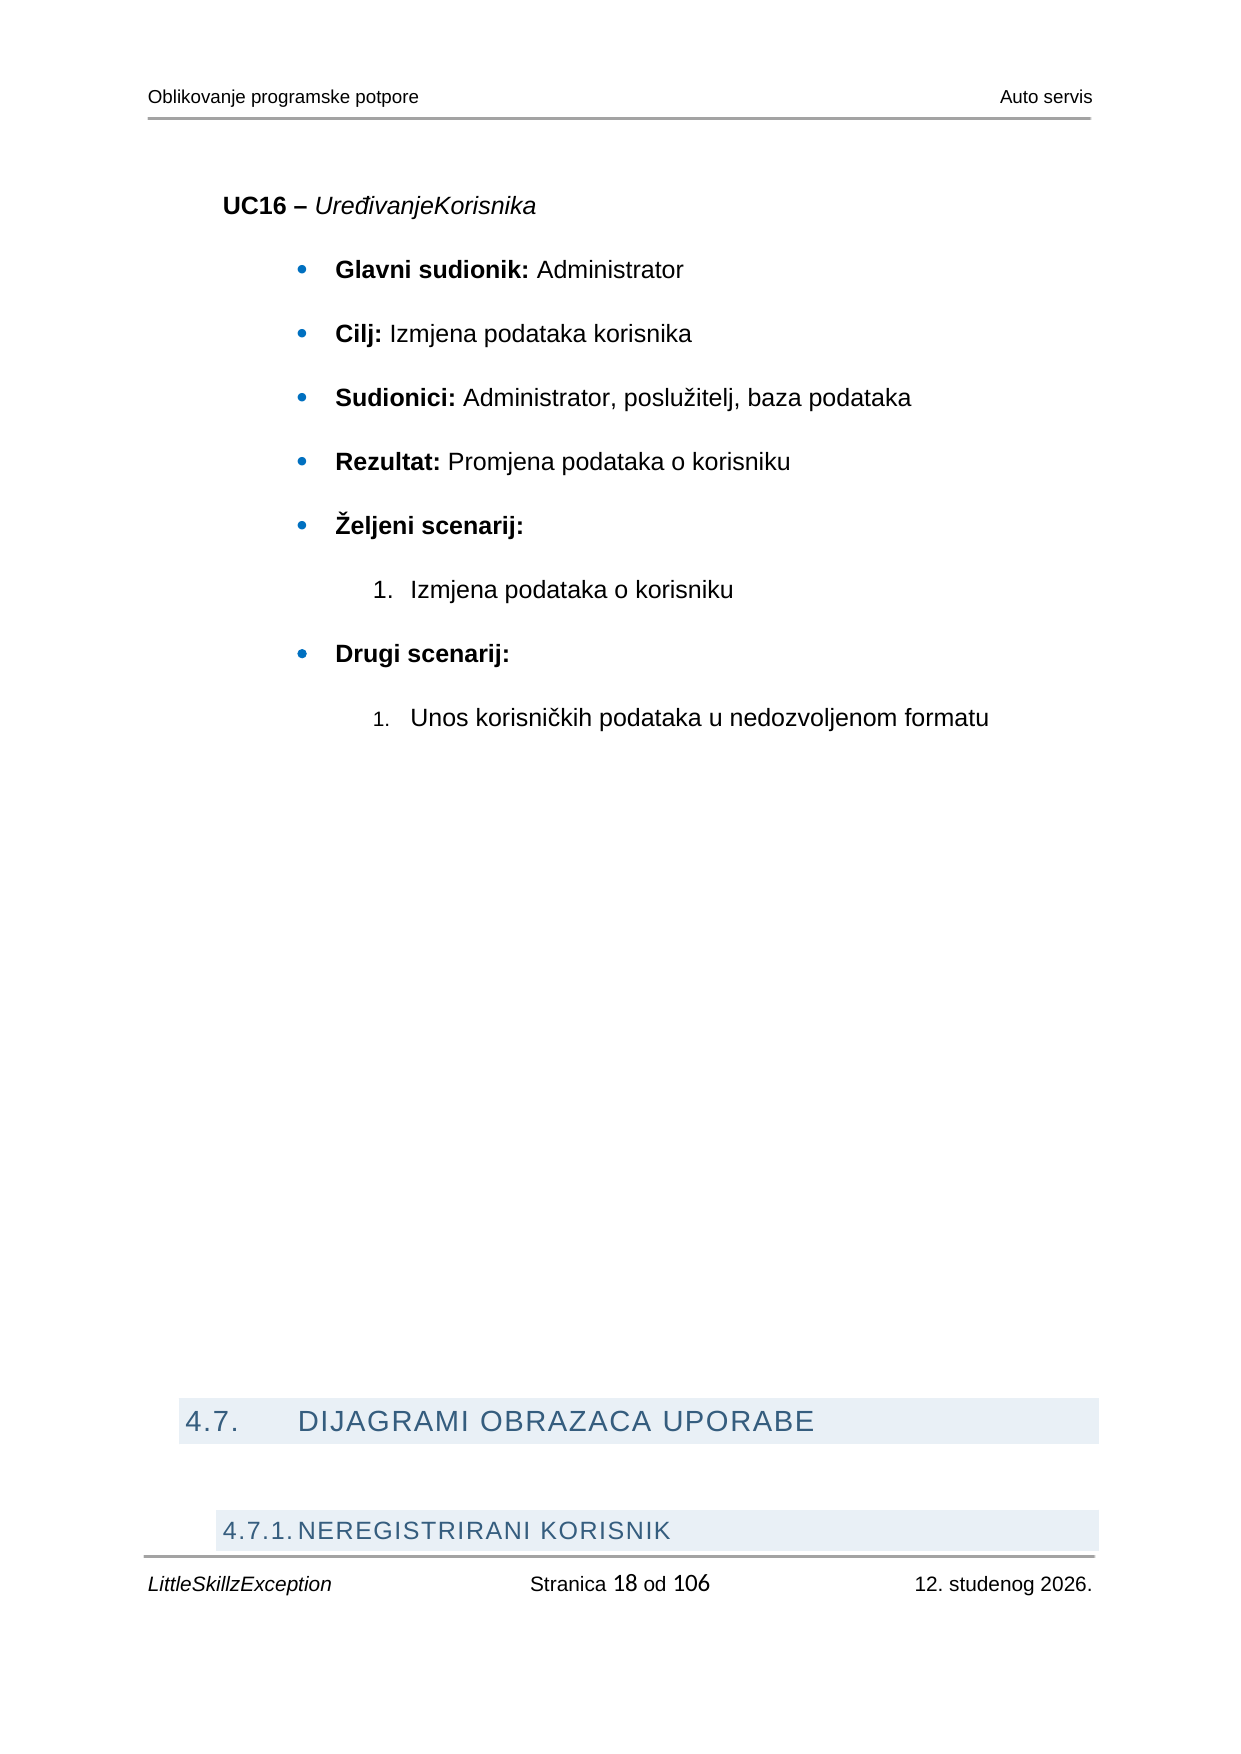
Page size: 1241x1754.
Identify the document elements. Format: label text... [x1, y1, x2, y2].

text UC16 – UređivanjeKorisnika [223, 148, 1093, 219]
list Drugi scenarij: [298, 639, 1093, 668]
list Glavni sudionik: Administrator [298, 255, 1093, 283]
list Rezultat: Promjena podataka o korisniku [298, 447, 1093, 476]
subtitle DIJAGRAMI OBRAZACA UPORABE [185, 1405, 1093, 1438]
subtitle NEREGISTRIRANI KORISNIK [223, 1516, 1093, 1545]
list Unos korisničkih podataka u nedozvoljenom formatu [373, 703, 1093, 732]
list Cilj: Izmjena podataka korisnika [298, 319, 1093, 348]
list Izmjena podataka o korisniku [373, 575, 1093, 604]
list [298, 383, 1093, 412]
list Željeni scenarij: [298, 511, 1093, 540]
